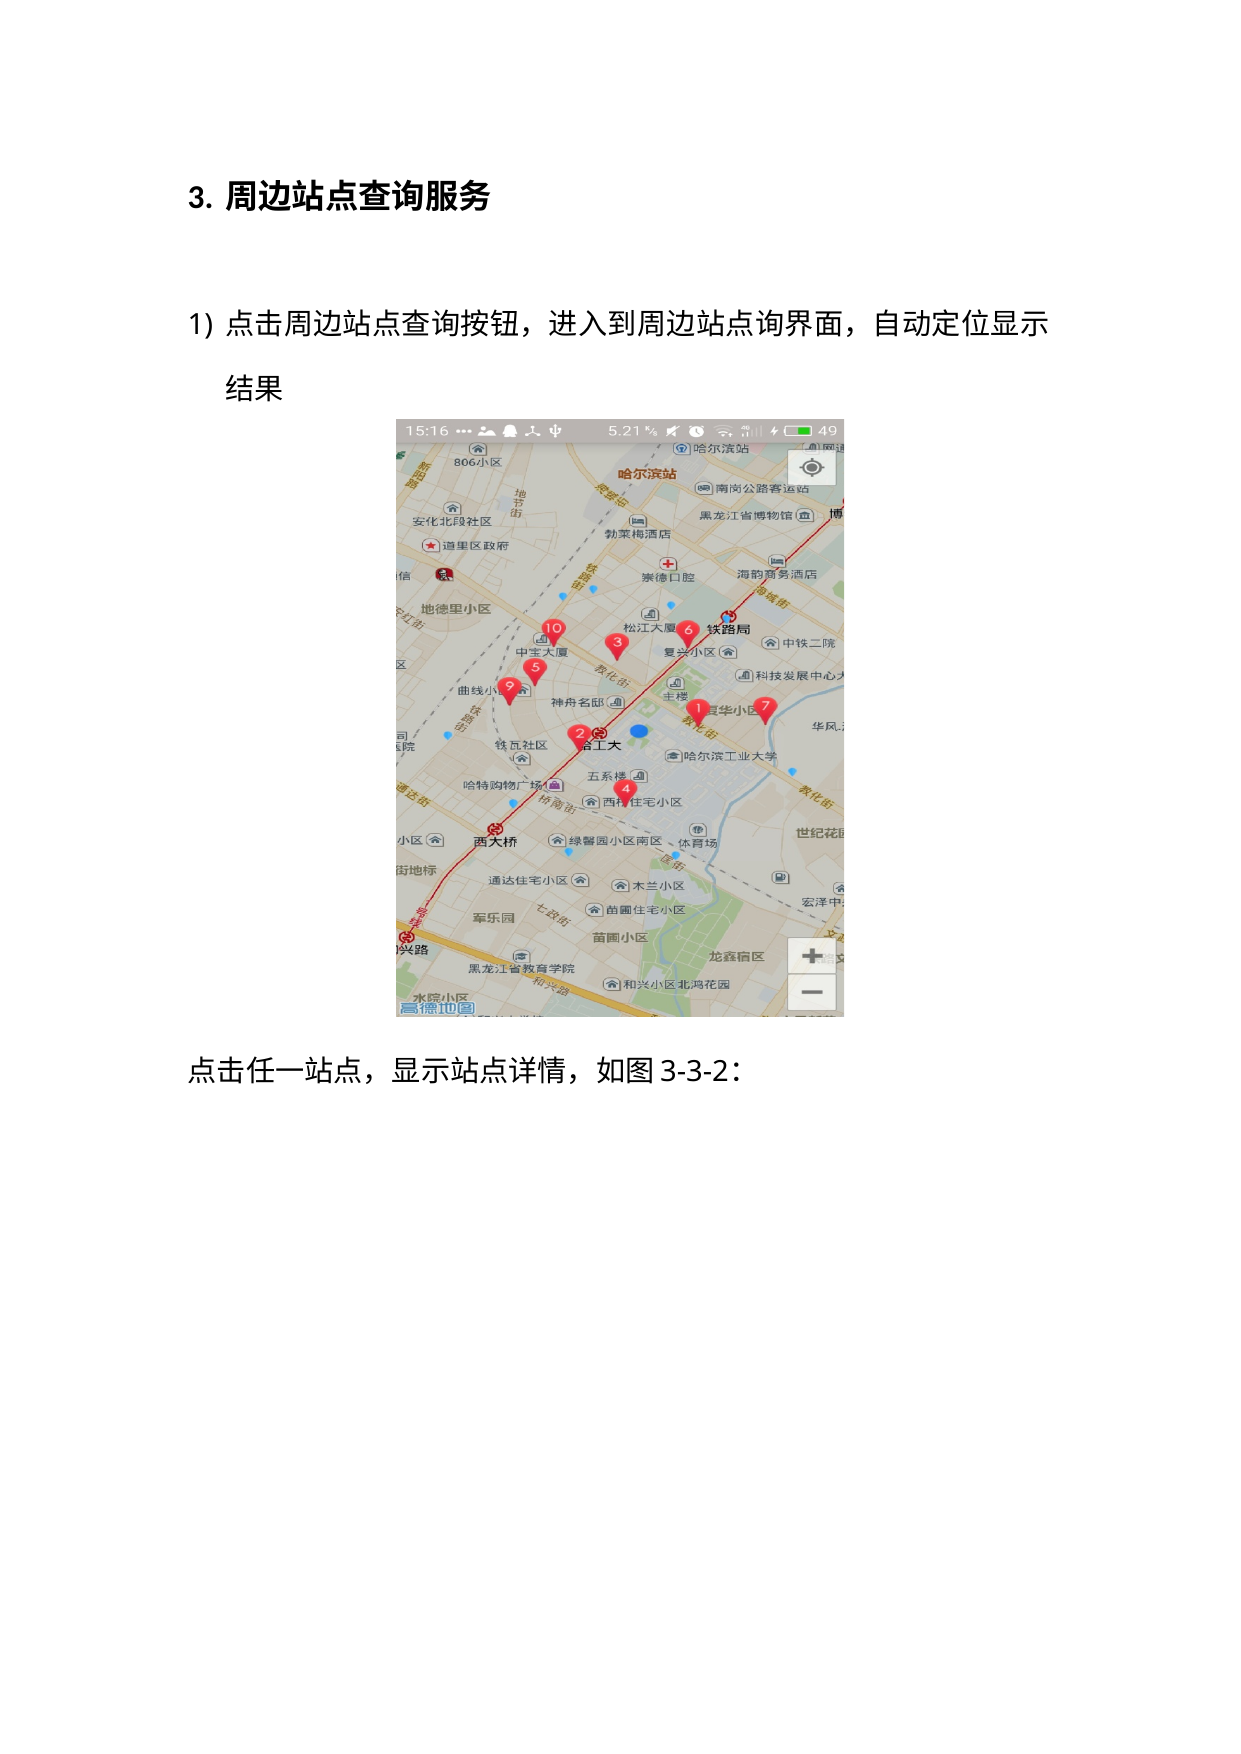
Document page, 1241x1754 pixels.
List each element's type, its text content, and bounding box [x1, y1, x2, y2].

subtitle 周边站点查询服务 [187, 162, 1053, 227]
text 点击任一站点，显示站点详情，如图3-3-2： [187, 1037, 1053, 1102]
list 点击周边站点查询按钮，进入到周边站点询界面，自动定位显示结果 [187, 289, 1053, 419]
picture [396, 419, 845, 1017]
